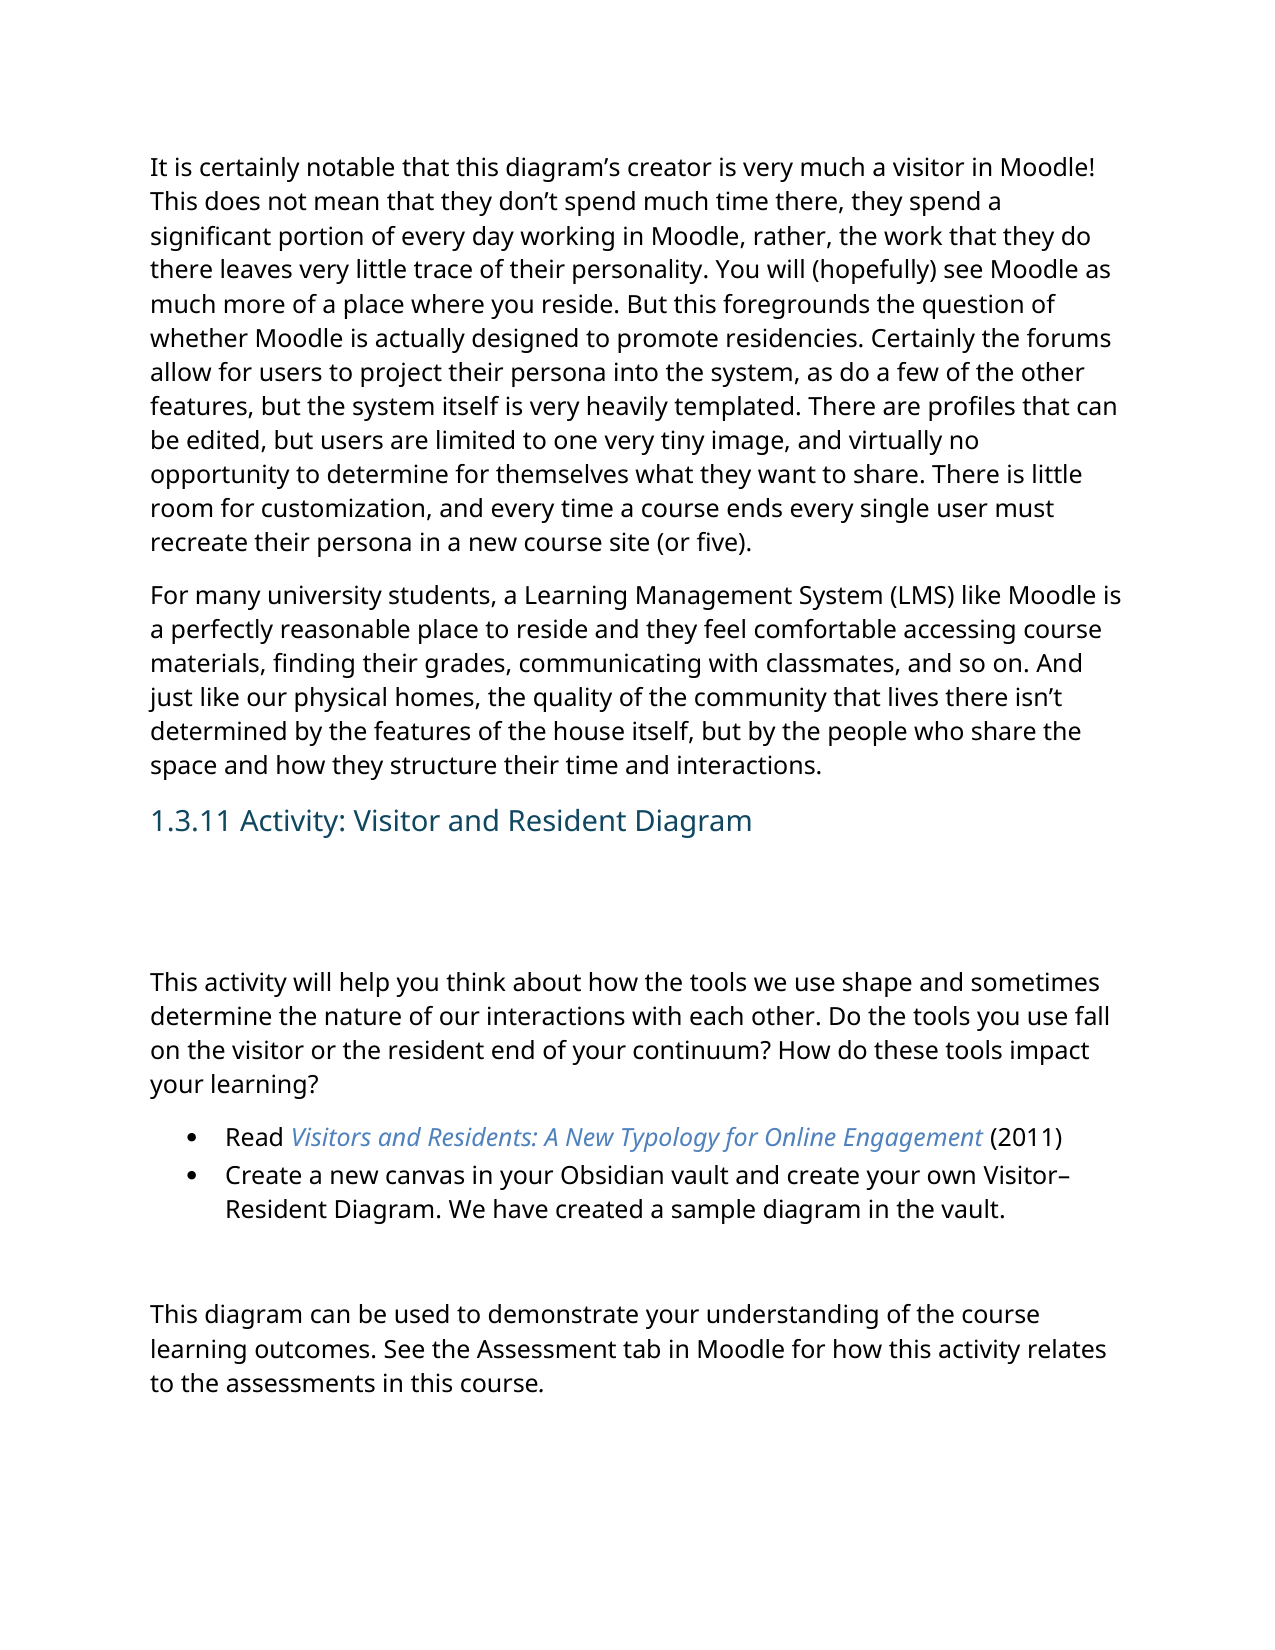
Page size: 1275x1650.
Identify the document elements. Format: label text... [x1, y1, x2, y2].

list Read Visitors and Residents: A New Typology for Online Engagement (2011) [187, 1120, 1125, 1154]
text This diagram can be used to demonstrate your understanding of the course learning outcomes. See the Assessment tab in Moodle for how this activity relates to the assessments in this course. [150, 1297, 1125, 1399]
text This activity will help you think about how the tools we use shape and sometimes determine the nature of our interactions with each other. Do the tools you use fall on the visitor or the resident end of your continuum? How do these tools impact your learning? [150, 965, 1125, 1101]
list Create a new canvas in your Obsidian vault and create your own Visitor–Resident Diagram. We have created a sample diagram in the vault. [187, 1157, 1125, 1226]
text It is certainly notable that this diagram’s creator is very much a visitor in Moodle! This does not mean that they don’t spend much time there, they spend a significant portion of every day working in Moodle, rather, the work that they do there leaves very little trace of their personality. You will (hopefully) see Moodle as much more of a place where you reside. But this foregrounds the question of whether Moodle is actually designed to promote residencies. Certainly the forums allow for users to project their persona into the system, as do a few of the other features, but the system itself is very heavily templated. There are profiles that can be edited, but users are limited to one very tiny image, and virtually no opportunity to determine for themselves what they want to share. There is little room for customization, and every time a course ends every single user must recreate their persona in a new course site (or five). [150, 150, 1125, 559]
text For many university students, a Learning Management System (LMS) like Moodle is a perfectly reasonable place to reside and they feel comfortable accessing course materials, finding their grades, communicating with classmates, and so on. And just like our physical homes, the quality of the community that lives there isn’t determined by the features of the house itself, but by the people who share the space and how they structure their time and interactions. [150, 577, 1125, 782]
subtitle 1.3.11 Activity: Visitor and Resident Diagram [150, 801, 1125, 840]
